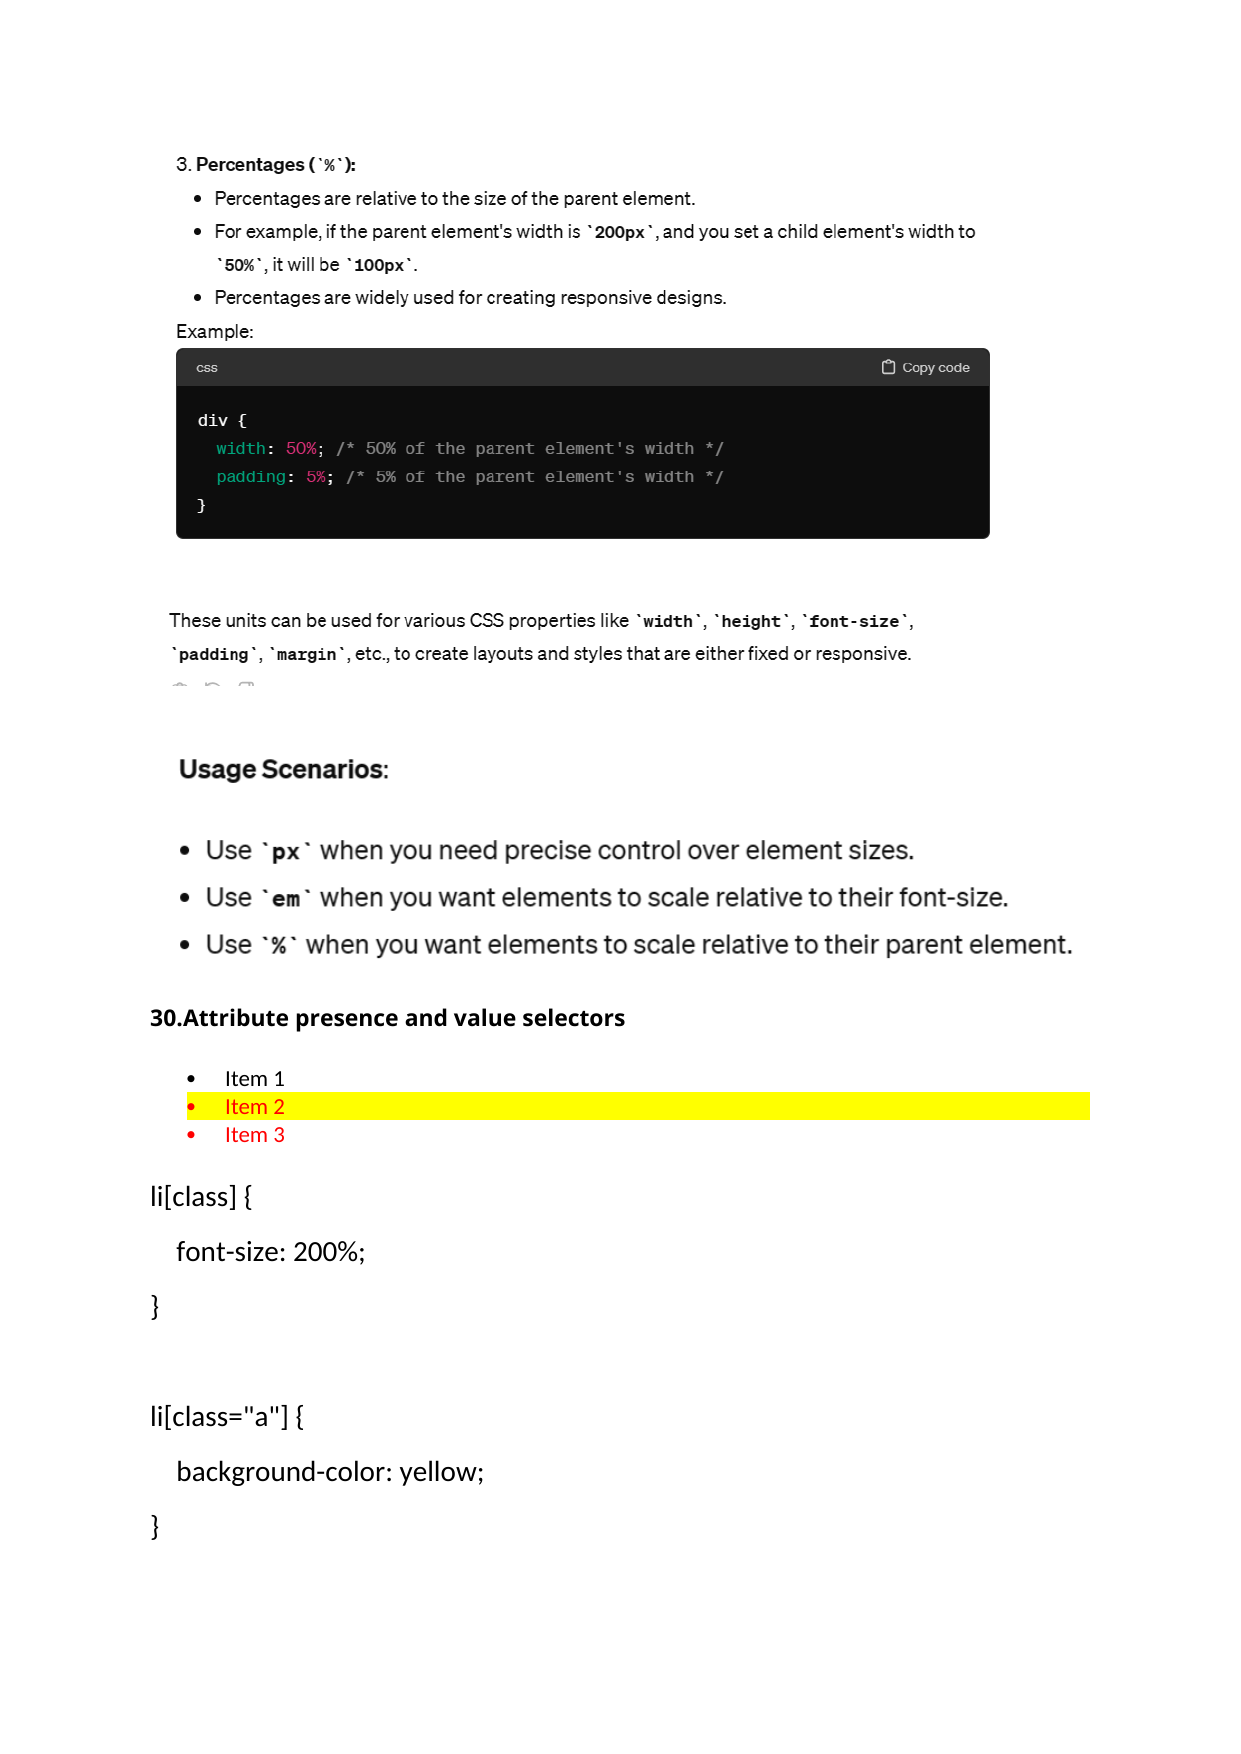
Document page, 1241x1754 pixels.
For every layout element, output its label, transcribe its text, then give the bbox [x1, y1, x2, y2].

list Item 3 [187, 1120, 1090, 1148]
list Item 2 [187, 1092, 1090, 1120]
text } [150, 1508, 1090, 1544]
text li[class="a"] { [150, 1398, 1090, 1434]
text li[class] { [150, 1178, 1090, 1213]
list Item 1 [187, 1064, 1090, 1092]
picture [150, 747, 1090, 975]
subtitle 30.Attribute presence and value selectors [150, 1001, 1090, 1033]
picture [150, 150, 1090, 686]
text } [150, 1288, 1090, 1323]
text font-size: 200%; [150, 1233, 1090, 1268]
text background-color: yellow; [150, 1453, 1090, 1489]
